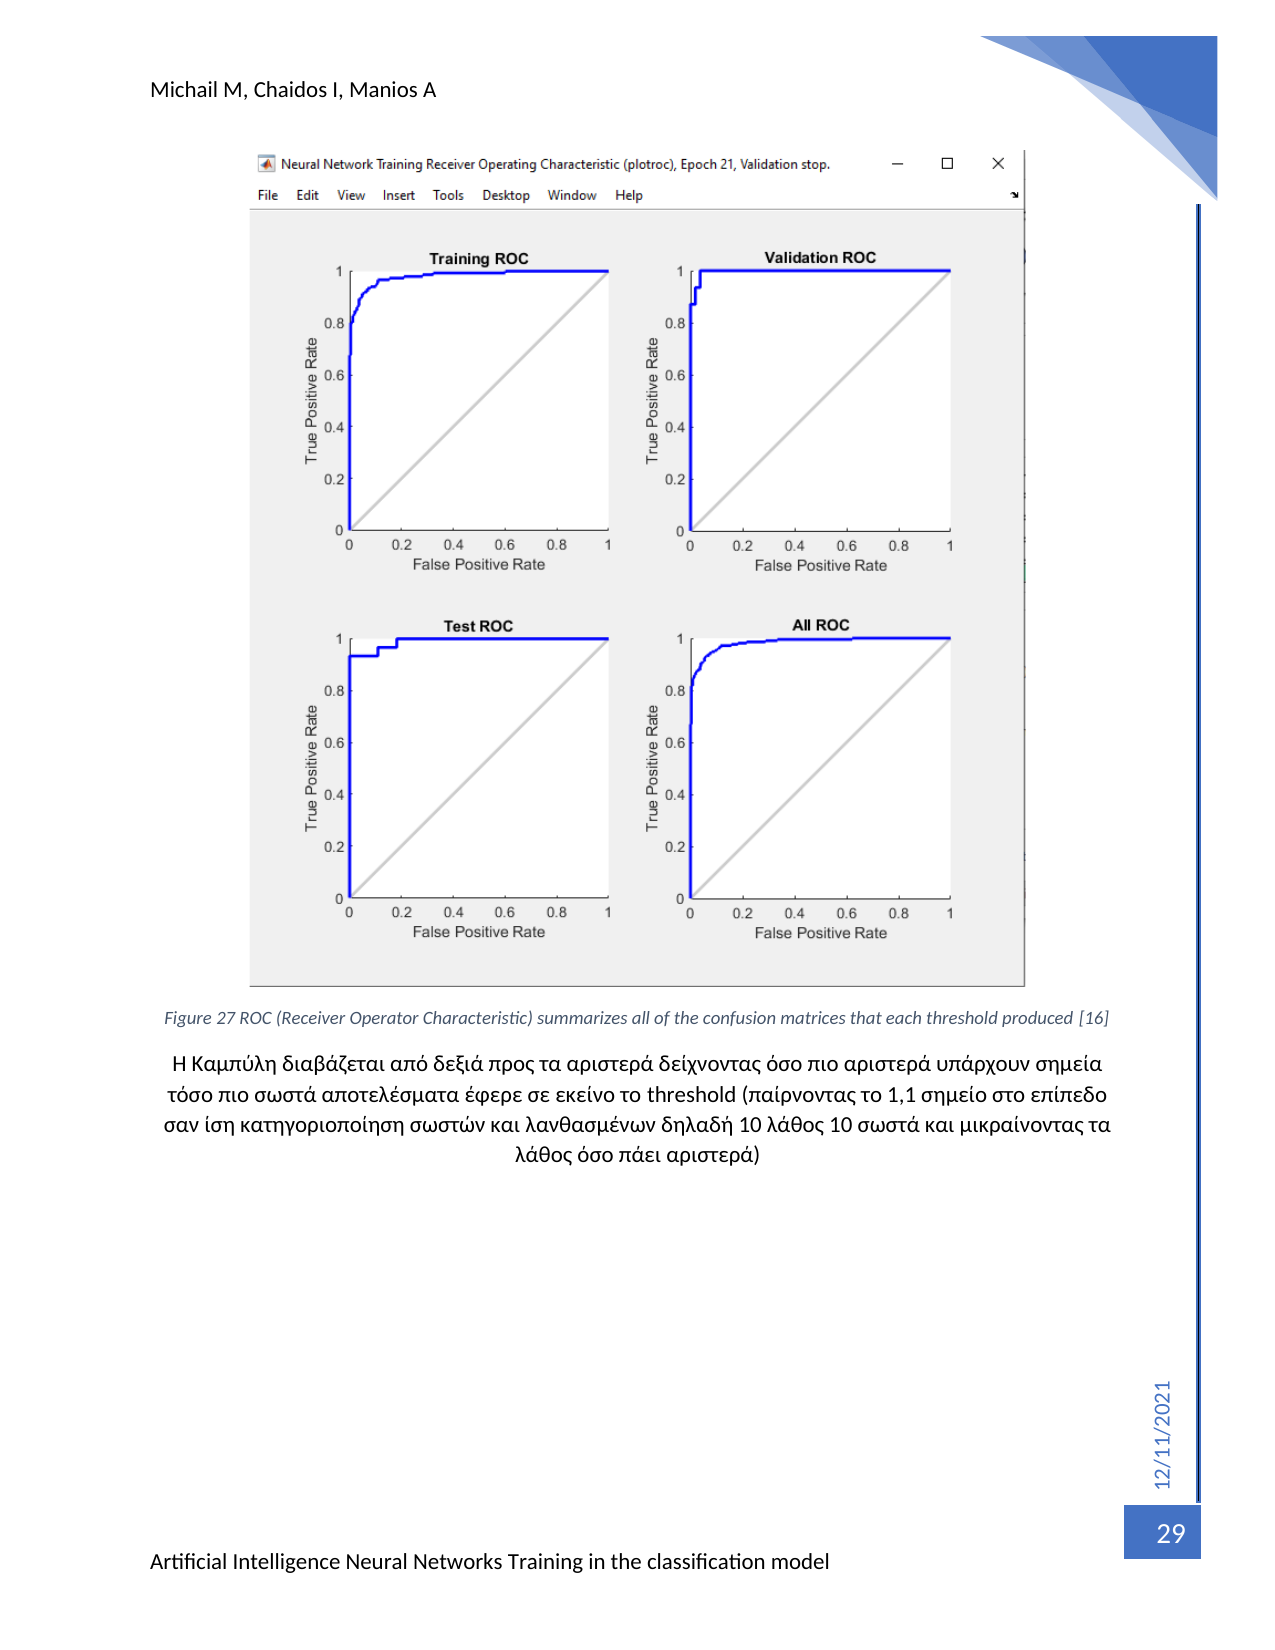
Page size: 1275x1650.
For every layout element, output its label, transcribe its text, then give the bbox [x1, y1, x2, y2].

text H Καμπύλη διαβάζεται από δεξιά προς τα αριστερά δείχνοντας όσο πιο αριστερά υπάρχουν σημεία τόσο πιο σωστά αποτελέσματα έφερε σε εκείνο το threshold (παίρνοντας το 1,1 σημείο στο επίπεδο σαν ίση κατηγοριοποίηση σωστών και λανθασμένων δηλαδή 10 λάθος 10 σωστά και μικραίνοντας τα λάθος όσο πάει αριστερά) [150, 1049, 1125, 1168]
text Figure 27 ROC (Receiver Operator Characteristic) summarizes all of the confusion matrices that each threshold produced [150, 1006, 1125, 1029]
picture [249, 36, 1218, 987]
